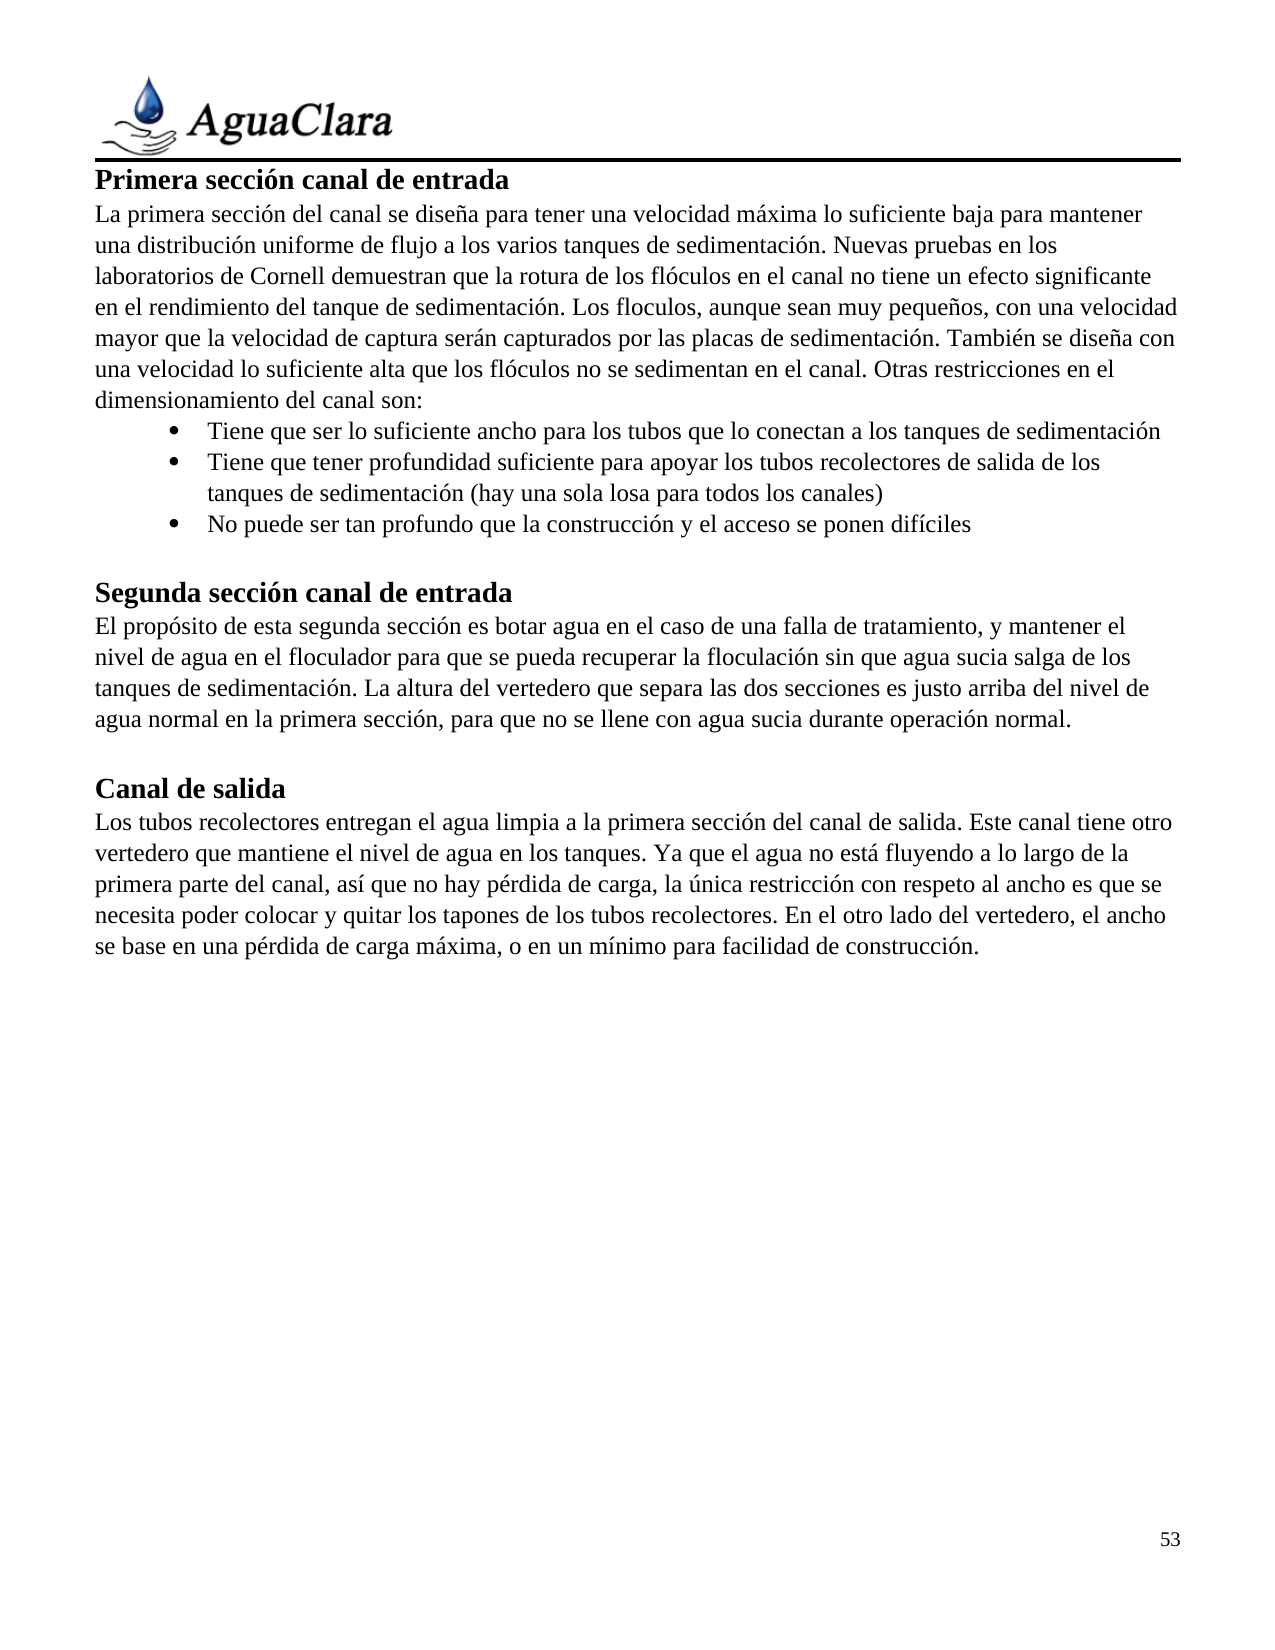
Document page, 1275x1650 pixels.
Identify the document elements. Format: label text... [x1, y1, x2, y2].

subtitle Segunda sección canal de entrada [94, 575, 1181, 609]
text La primera sección del canal se diseña para tener una velocidad máxima lo suficiente baja para mantener una distribución uniforme de flujo a los varios tanques de sedimentación. Nuevas pruebas en los laboratorios de Cornell demuestran que la rotura de los flóculos en el canal no tiene un efecto significante en el rendimiento del tanque de sedimentación. Los floculos, aunque sean muy pequeños, con una velocidad mayor que la velocidad de captura serán capturados por las placas de sedimentación. También se diseña con una velocidad lo suficiente alta que los flóculos no se sedimentan en el canal. Otras restricciones en el dimensionamiento del canal son: [94, 199, 1181, 414]
list Tiene que tener profundidad suficiente para apoyar los tubos recolectores de salida de los tanques de sedimentación (hay una sola losa para todos los canales) [169, 447, 1181, 507]
subtitle Canal de salida [94, 771, 1181, 804]
text Los tubos recolectores entregan el agua limpia a la primera sección del canal de salida. Este canal tiene otro vertedero que mantiene el nivel de agua en los tanques. Ya que el agua no está fluyendo a lo largo de la primera parte del canal, así que no hay pérdida de carga, la única restricción con respeto al ancho es que se necesita poder colocar y quitar los tapones de los tubos recolectores. En el otro lado del vertedero, el ancho se base en una pérdida de carga máxima, o en un mínimo para facilidad de construcción. [94, 807, 1181, 960]
text El propósito de esta segunda sección es botar agua en el caso de una falla de tratamiento, y mantener el nivel de agua en el floculador para que se pueda recuperar la floculación sin que agua sucia salga de los tanques de sedimentación. La altura del vertedero que separa las dos secciones es justo arriba del nivel de agua normal en la primera sección, para que no se llene con agua sucia durante operación normal. [94, 611, 1181, 733]
subtitle Primera sección canal de entrada [94, 162, 1181, 196]
list No puede ser tan profundo que la construcción y el acceso se ponen difíciles [169, 509, 1181, 538]
picture [94, 75, 412, 158]
list Tiene que ser lo suficiente ancho para los tubos que lo conectan a los tanques de sedimentación [169, 416, 1181, 445]
